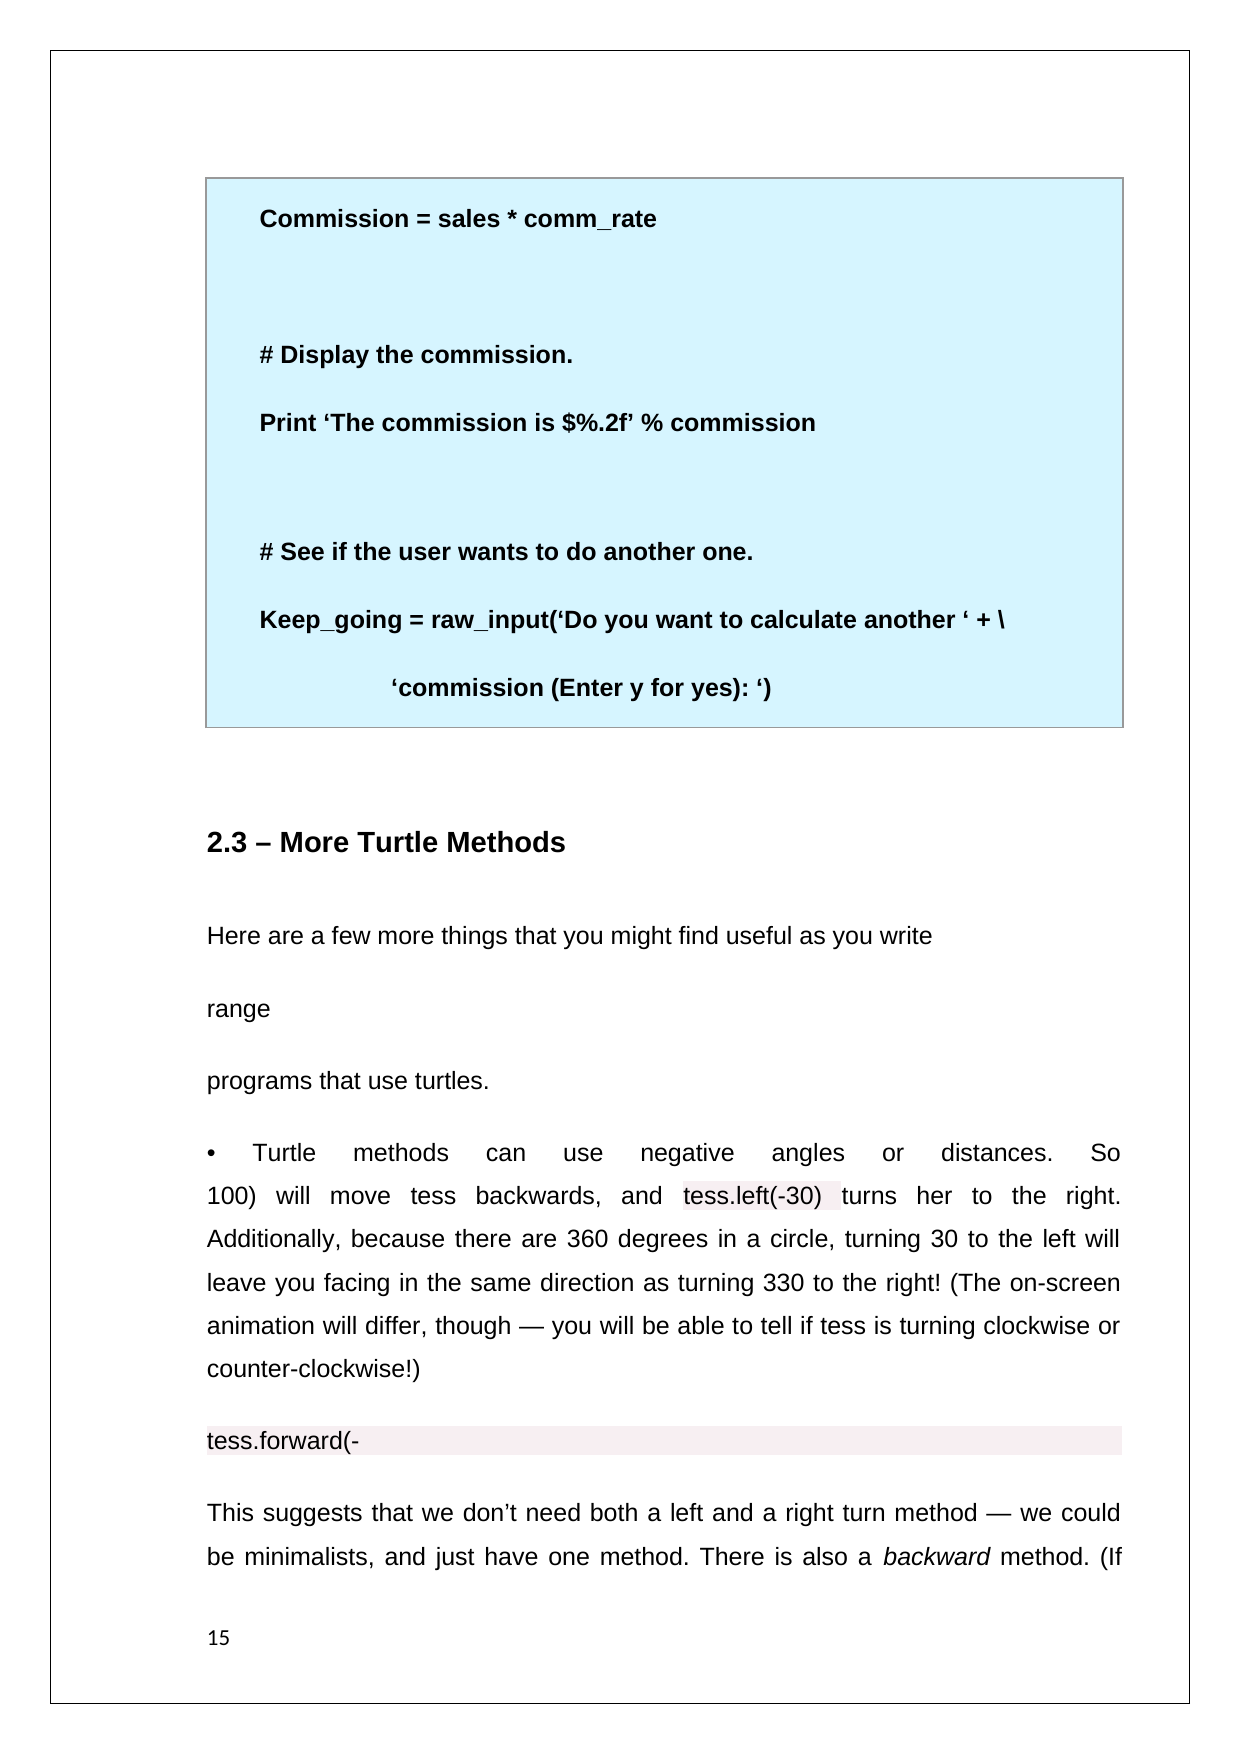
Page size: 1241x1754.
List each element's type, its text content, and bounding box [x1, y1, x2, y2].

text Commission = sales * comm_rate [207, 179, 1122, 232]
text range [207, 994, 1122, 1022]
text 2.3 – More Turtle Methods [207, 825, 1122, 859]
text Print ‘The commission is $%.2f’ % commission [207, 382, 1122, 437]
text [207, 1498, 1122, 1570]
text Here are a few more things that you might find useful as you write [207, 921, 1122, 950]
text programs that use turtles. [207, 1066, 1122, 1095]
text # See if the user wants to do another one. [207, 510, 1122, 565]
text # Display the commission. [207, 313, 1122, 369]
text • Turtle methods can use negative angles or distances. So 100) will move tess backwards, and tess.left(-30) turns her to the right. Additionally, because there are 360 degrees in a circle, turning 30 to the left will leave you facing in the same direction as turning 330 to the right! (The on-screen animation will differ, though — you will be able to tell if tess is turning clockwise or counter-clockwise!) [207, 1138, 1122, 1383]
text tess.forward(- [207, 1426, 1122, 1455]
text ‘commission (Enter y for yes): ‘) [207, 646, 1122, 727]
text Keep_going = raw_input(‘Do you want to calculate another ‘ + \ [207, 578, 1122, 633]
